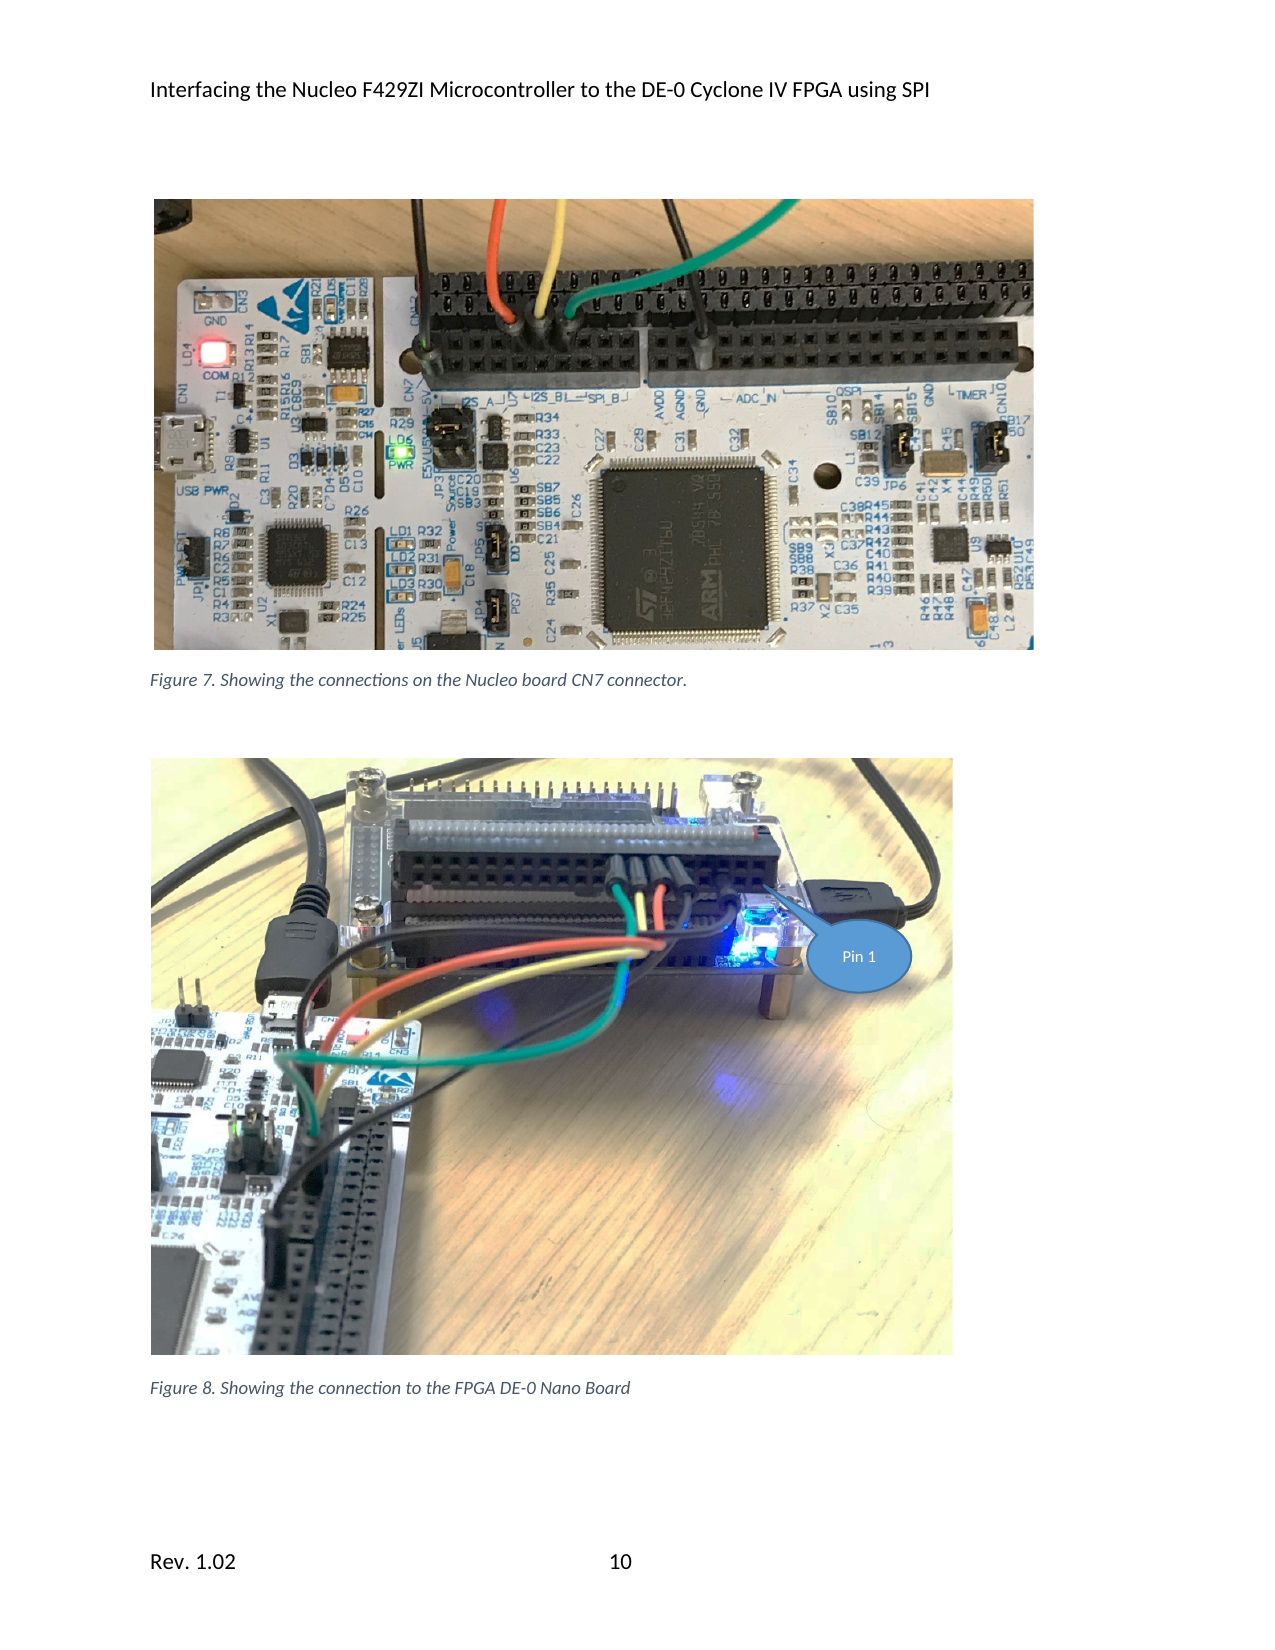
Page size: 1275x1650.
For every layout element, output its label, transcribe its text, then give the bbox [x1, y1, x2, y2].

text Figure 7. Showing the connections on the Nucleo board CN7 connector. [150, 668, 1125, 691]
picture [152, 758, 953, 1355]
picture [155, 199, 1034, 650]
text Figure 8. Showing the connection to the FPGA DE-0 Nano Board [150, 1376, 1125, 1399]
